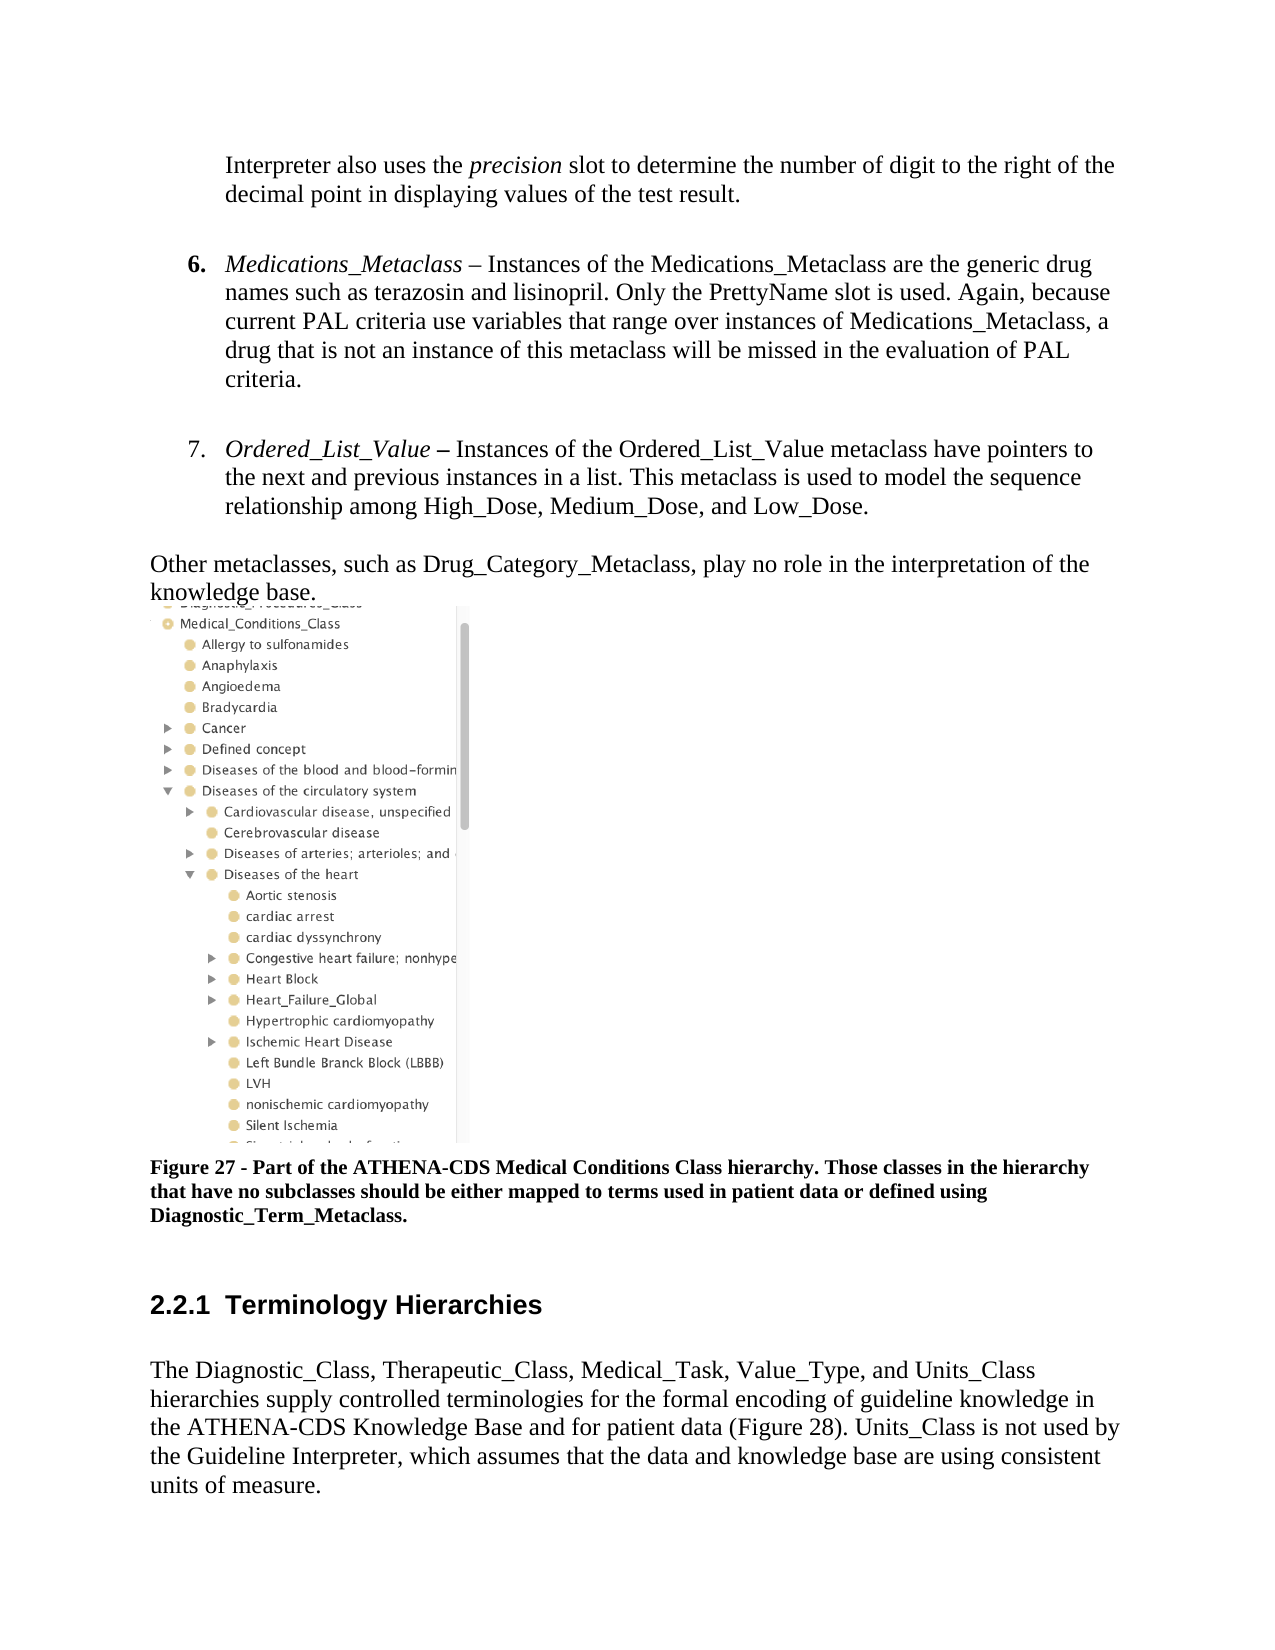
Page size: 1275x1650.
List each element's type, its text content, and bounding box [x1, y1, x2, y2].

text Other metaclasses, such as Drug_Category_Metaclass, play no role in the interpretation of the knowledge base. [150, 549, 1125, 606]
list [187, 150, 1125, 207]
subtitle Terminology Hierarchies [150, 1289, 1125, 1320]
picture [150, 606, 470, 1143]
list Medications_Metaclass – Instances of the Medications_Metaclass are the generic drug names such as terazosin and lisinopril. Only the PrettyName slot is used. Again, because current PAL criteria use variables that range over instances of Medications_Metaclass, a drug that is not an instance of this metaclass will be missed in the evaluation of PAL criteria. [187, 249, 1125, 392]
list Ordered_List_Value – Instances of the Ordered_List_Value metaclass have pointers to the next and previous instances in a list. This metaclass is used to model the sequence relationship among High_Dose, Medium_Dose, and Low_Dose. [187, 434, 1125, 520]
